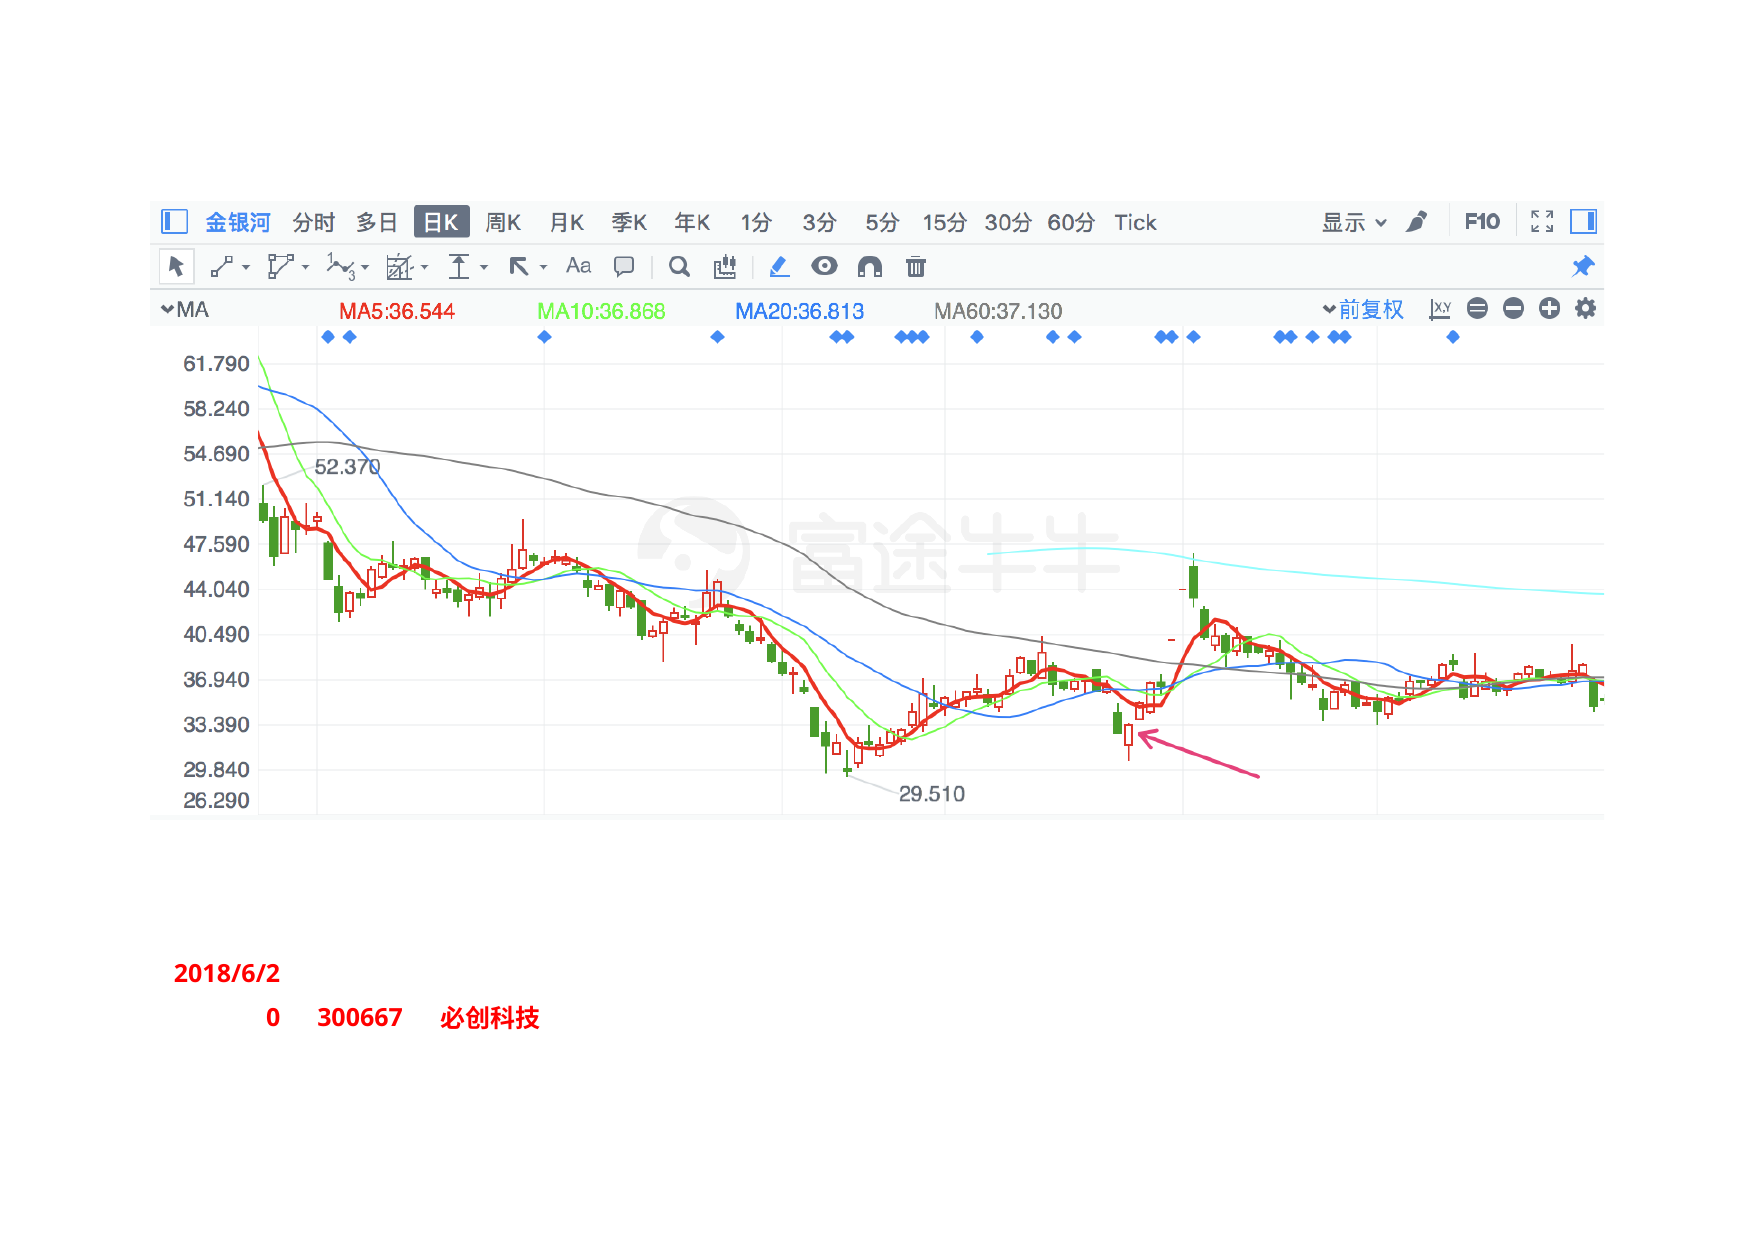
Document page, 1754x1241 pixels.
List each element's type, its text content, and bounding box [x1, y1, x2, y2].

table_header 必创科技 [429, 951, 564, 1039]
table_header 2018/6/20 [150, 951, 291, 1039]
picture [150, 201, 1605, 820]
table_header 300667 [291, 951, 429, 1039]
